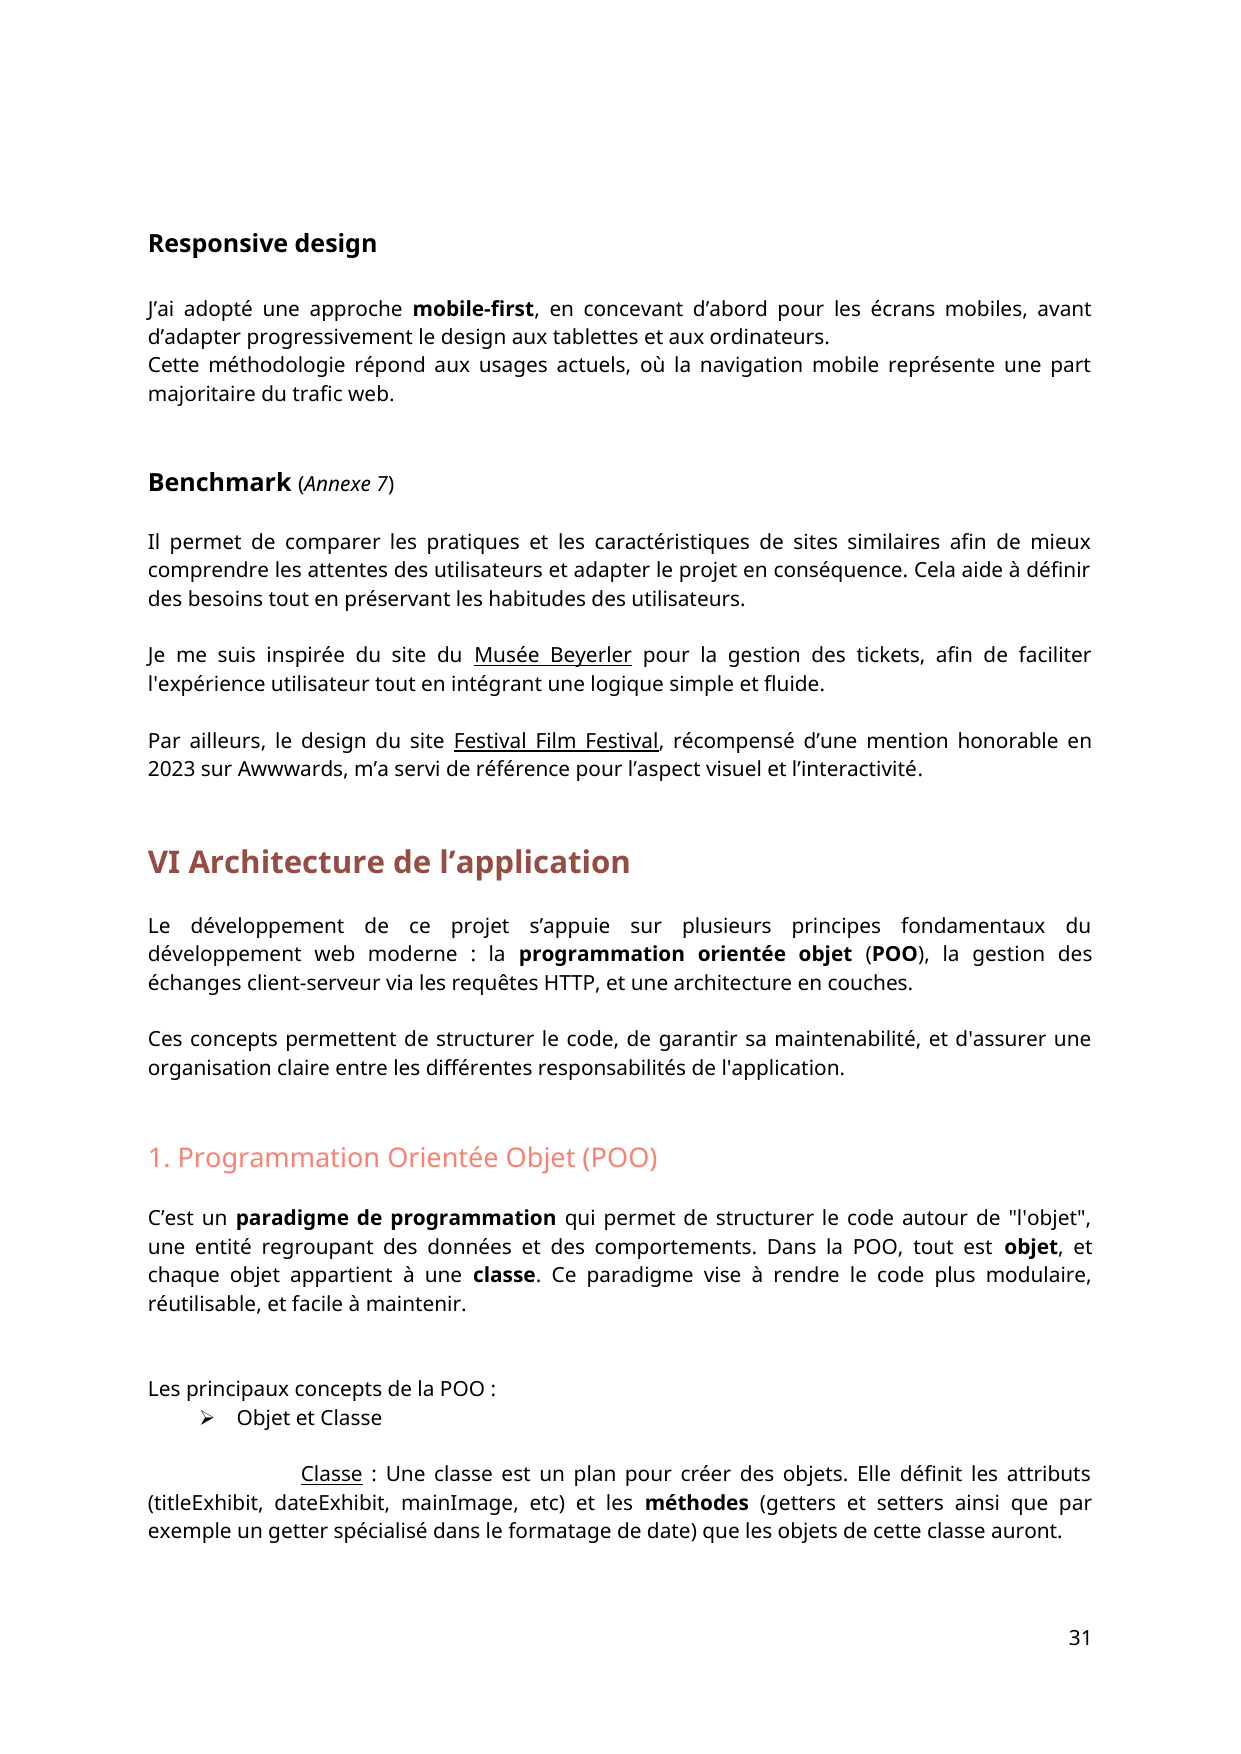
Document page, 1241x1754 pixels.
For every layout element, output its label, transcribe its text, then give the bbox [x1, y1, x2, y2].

text Responsive design [148, 226, 1092, 260]
text Les principaux concepts de la POO : [148, 1374, 1092, 1403]
text Je me suis inspirée du site du Musée Beyerler pour la gestion des tickets, afin de faciliter l'expérience utilisateur tout en intégrant une logique simple et fluide. [148, 641, 1092, 697]
text Benchmark (Annexe 7) [148, 464, 1092, 498]
subtitle 1. Programmation Orientée Objet (POO) [148, 1138, 1092, 1175]
text Cette méthodologie répond aux usages actuels, où la navigation mobile représente une part majoritaire du trafic web. [148, 351, 1092, 407]
text J’ai adopté une approche mobile-first, en concevant d’abord pour les écrans mobiles, avant d’adapter progressivement le design aux tablettes et aux ordinateurs. [148, 294, 1092, 351]
text Ces concepts permettent de structurer le code, de garantir sa maintenabilité, et d'assurer une organisation claire entre les différentes responsabilités de l'application. [148, 996, 1092, 1081]
text Classe : Une classe est un plan pour créer des objets. Elle définit les attributs (titleExhibit, dateExhibit, mainImage, etc) et les méthodes (getters et setters ainsi que par exemple un getter spécialisé dans le formatage de date) que les objets de cette classe auront. [148, 1459, 1092, 1545]
text Le développement de ce projet s’appuie sur plusieurs principes fondamentaux du développement web moderne : la programmation orientée objet (POO), la gestion des échanges client-serveur via les requêtes HTTP, et une architecture en couches. [148, 911, 1092, 996]
text Par ailleurs, le design du site Festival Film Festival, récompensé d’une mention honorable en 2023 sur Awwwards, m’a servi de référence pour l’aspect visuel et l’interactivité. [148, 726, 1092, 783]
subtitle VI Architecture de l’application [148, 840, 1092, 882]
list Objet et Classe [199, 1403, 1092, 1431]
text Il permet de comparer les pratiques et les caractéristiques de sites similaires afin de mieux comprendre les attentes des utilisateurs et adapter le projet en conséquence. Cela aide à définir des besoins tout en préservant les habitudes des utilisateurs. [148, 527, 1092, 612]
text C’est un paradigme de programmation qui permet de structurer le code autour de "l'objet", une entité regroupant des données et des comportements. Dans la POO, tout est objet, et chaque objet appartient à une classe. Ce paradigme vise à rendre le code plus modulaire, réutilisable, et facile à maintenir. [148, 1203, 1092, 1317]
